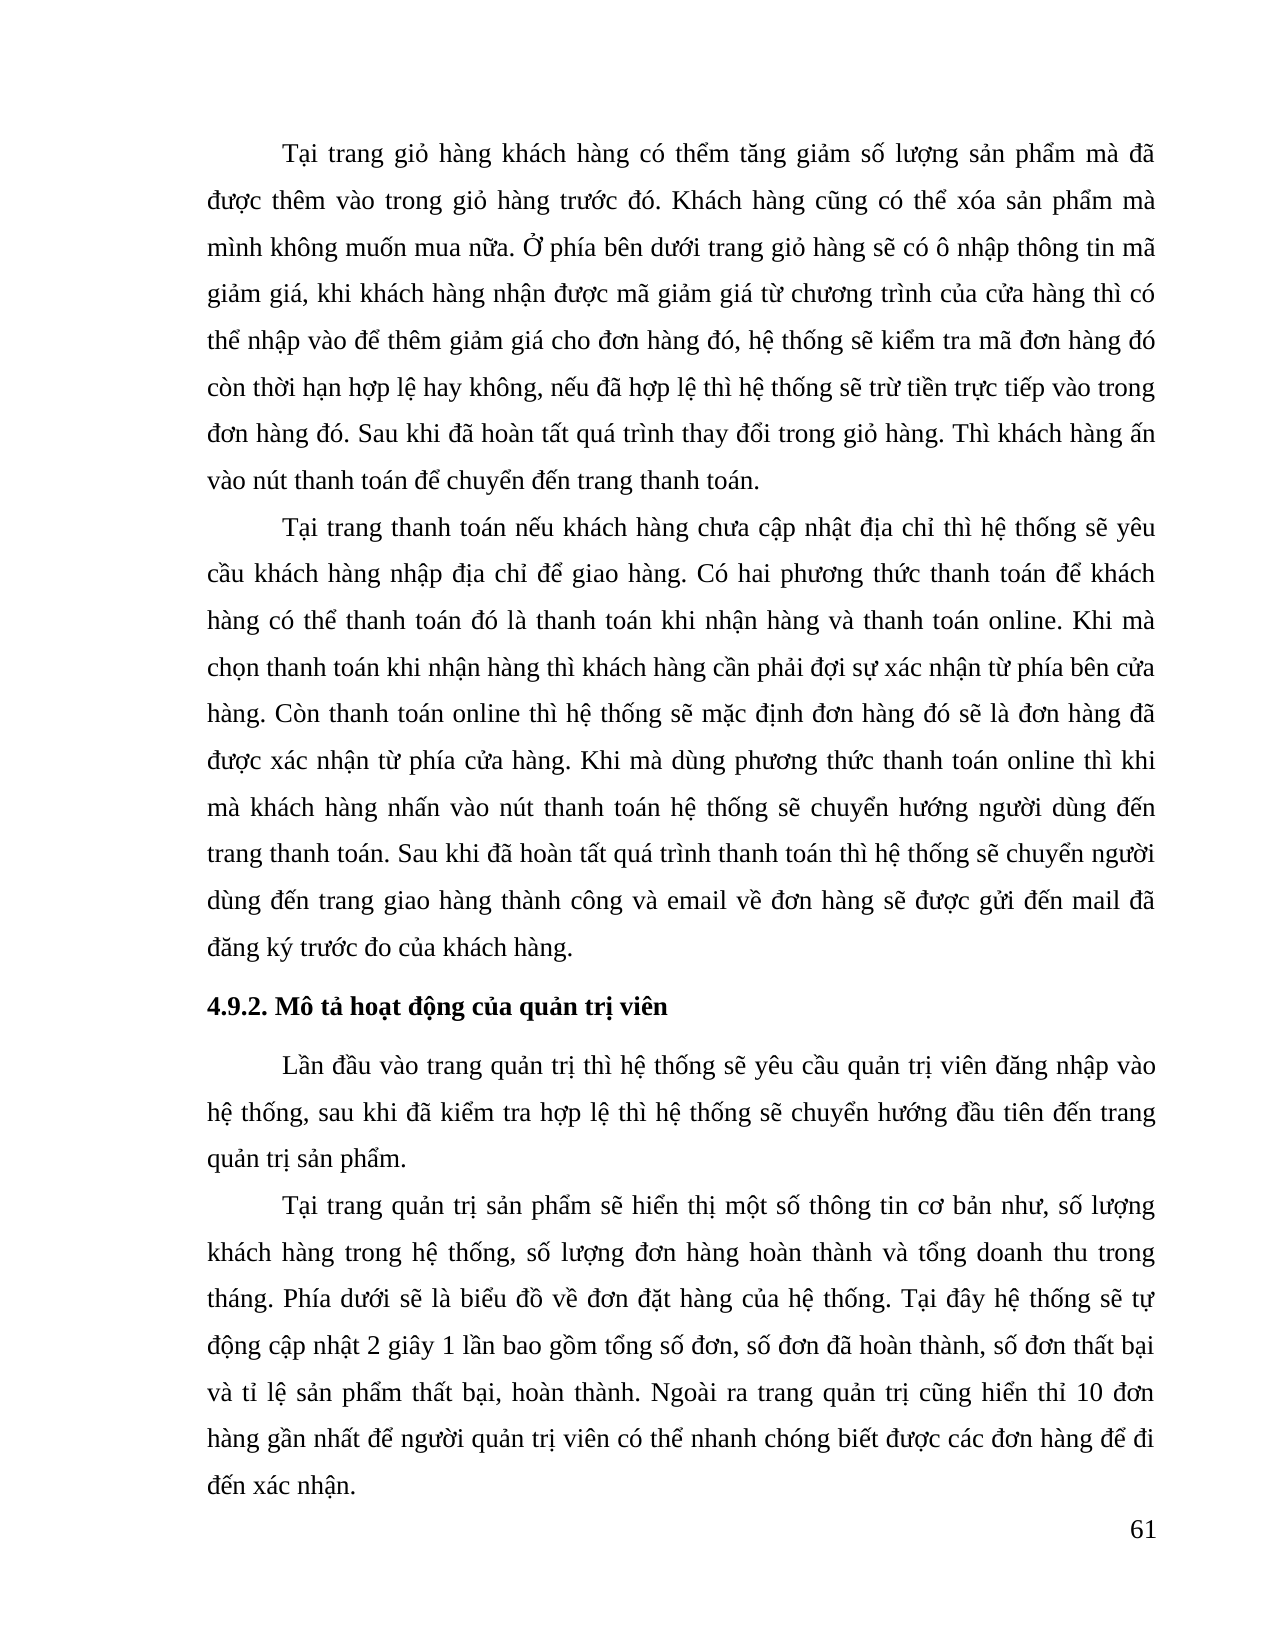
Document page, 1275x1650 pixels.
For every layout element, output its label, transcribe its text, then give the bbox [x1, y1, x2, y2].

subtitle Mô tả hoạt động của quản trị viên [207, 990, 1157, 1021]
text Tại trang quản trị sản phẩm sẽ hiển thị một số thông tin cơ bản như, số lượng khách hàng trong hệ thống, số lượng đơn hàng hoàn thành và tổng doanh thu trong tháng. Phía dưới sẽ là biểu đồ về đơn đặt hàng của hệ thống. Tại đây hệ thống sẽ tự động cập nhật 2 giây 1 lần bao gồm tổng số đơn, số đơn đã hoàn thành, số đơn thất bại và tỉ lệ sản phẩm thất bại, hoàn thành. Ngoài ra trang quản trị cũng hiển thỉ 10 đơn hàng gần nhất để người quản trị viên có thể nhanh chóng biết được các đơn hàng để đi đến xác nhận. [207, 1189, 1157, 1500]
text Tại trang giỏ hàng khách hàng có thểm tăng giảm số lượng sản phẩm mà đã được thêm vào trong giỏ hàng trước đó. Khách hàng cũng có thể xóa sản phẩm mà mình không muốn mua nữa. Ở phía bên dưới trang giỏ hàng sẽ có ô nhập thông tin mã giảm giá, khi khách hàng nhận được mã giảm giá từ chương trình của cửa hàng thì có thể nhập vào để thêm giảm giá cho đơn hàng đó, hệ thống sẽ kiểm tra mã đơn hàng đó còn thời hạn hợp lệ hay không, nếu đã hợp lệ thì hệ thống sẽ trừ tiền trực tiếp vào trong đơn hàng đó. Sau khi đã hoàn tất quá trình thay đổi trong giỏ hàng. Thì khách hàng ấn vào nút thanh toán để chuyển đến trang thanh toán. [207, 137, 1157, 495]
text Lần đầu vào trang quản trị thì hệ thống sẽ yêu cầu quản trị viên đăng nhập vào hệ thống, sau khi đã kiểm tra hợp lệ thì hệ thống sẽ chuyển hướng đầu tiên đến trang quản trị sản phẩm. [207, 1049, 1157, 1173]
text Tại trang thanh toán nếu khách hàng chưa cập nhật địa chỉ thì hệ thống sẽ yêu cầu khách hàng nhập địa chỉ để giao hàng. Có hai phương thức thanh toán để khách hàng có thể thanh toán đó là thanh toán khi nhận hàng và thanh toán online. Khi mà chọn thanh toán khi nhận hàng thì khách hàng cần phải đợi sự xác nhận từ phía bên cửa hàng. Còn thanh toán online thì hệ thống sẽ mặc định đơn hàng đó sẽ là đơn hàng đã được xác nhận từ phía cửa hàng. Khi mà dùng phương thức thanh toán online thì khi mà khách hàng nhấn vào nút thanh toán hệ thống sẽ chuyển hướng người dùng đến trang thanh toán. Sau khi đã hoàn tất quá trình thanh toán thì hệ thống sẽ chuyển người dùng đến trang giao hàng thành công và email về đơn hàng sẽ được gửi đến mail đã đăng ký trước đo của khách hàng. [207, 511, 1157, 962]
